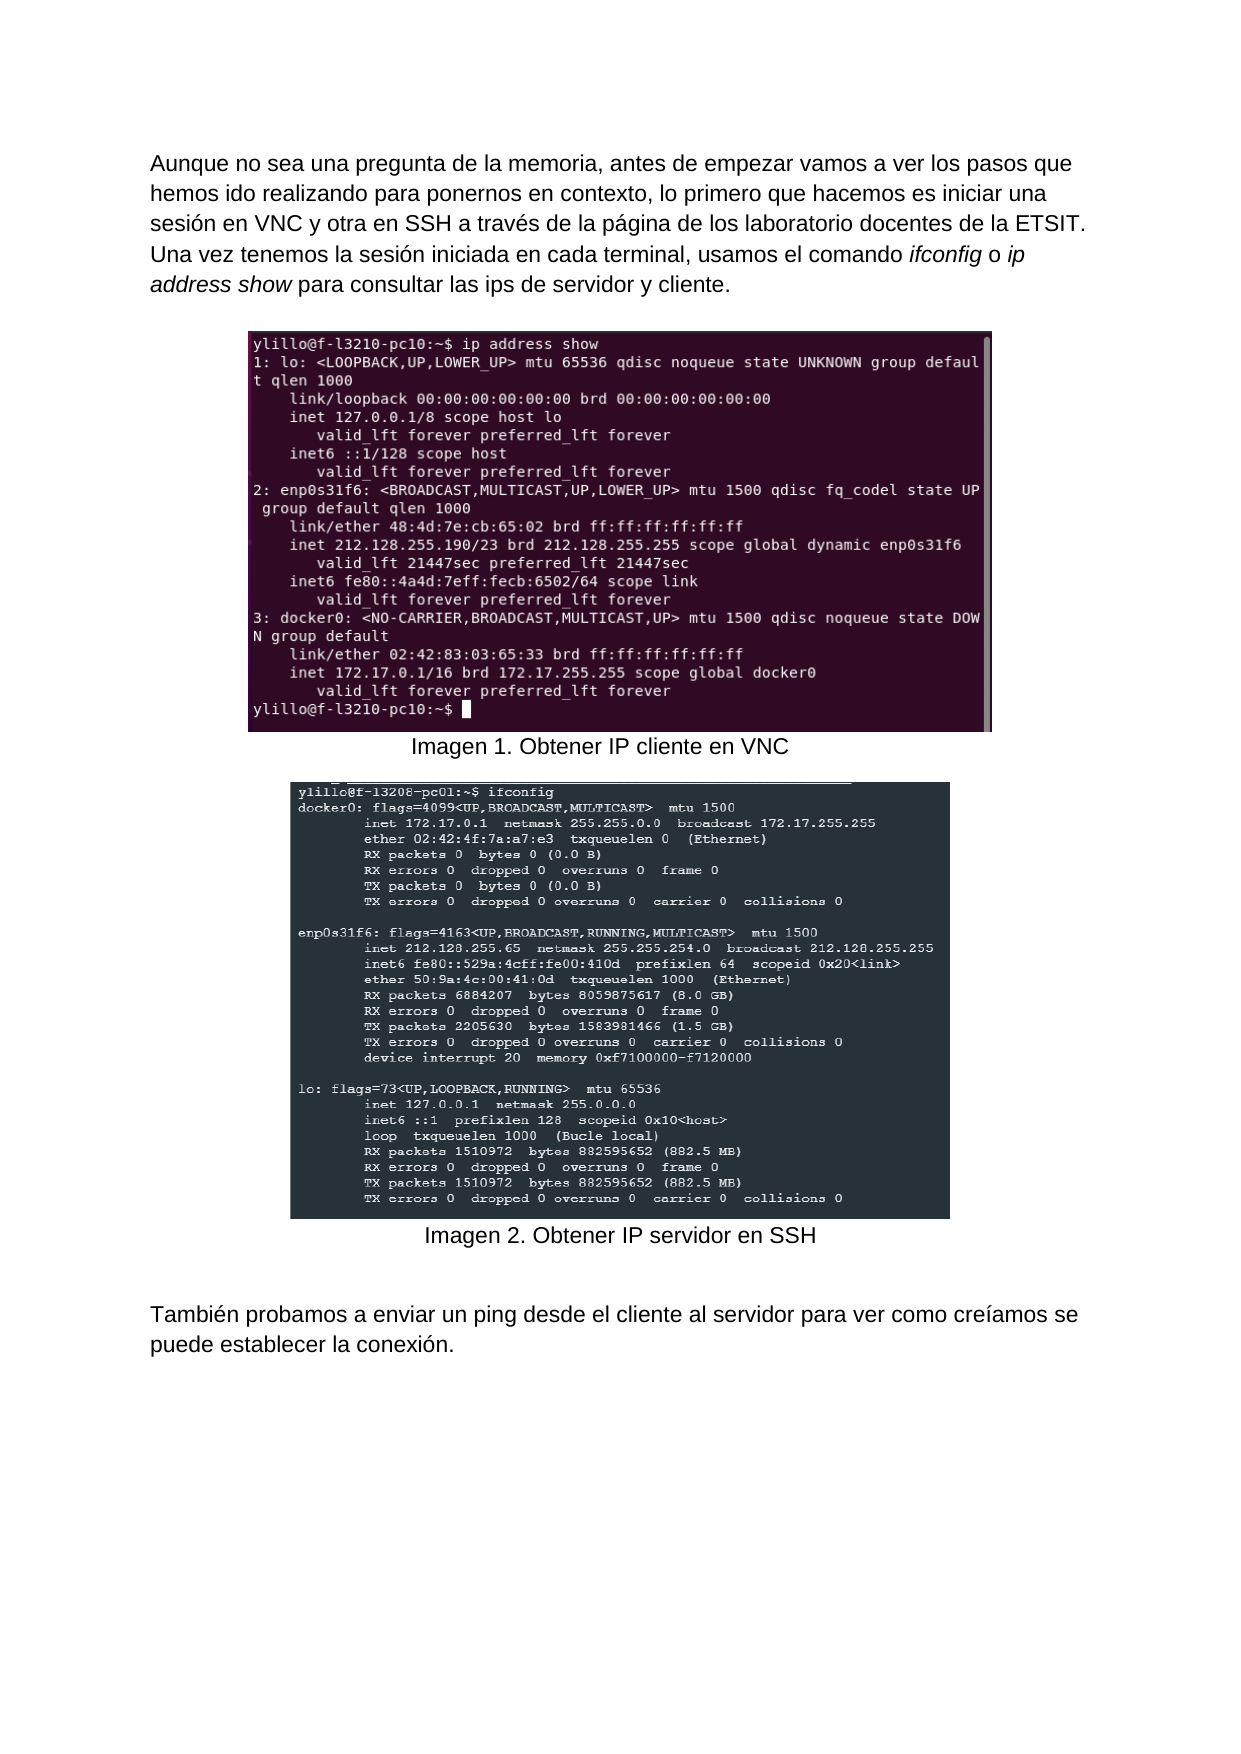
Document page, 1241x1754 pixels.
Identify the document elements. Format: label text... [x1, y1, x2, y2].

picture [290, 782, 950, 1219]
picture [248, 331, 992, 732]
text También probamos a enviar un ping desde el cliente al servidor para ver como creíamos se puede establecer la conexión. [150, 1301, 1090, 1357]
text Aunque no sea una pregunta de la memoria, antes de empezar vamos a ver los pasos que hemos ido realizando para ponernos en contexto, lo primero que hacemos es iniciar una sesión en VNC y otra en SSH a través de la página de los laboratorio docentes de la ETSIT. Una vez tenemos la sesión iniciada en cada terminal, usamos el comando ifconfig o ip address show para consultar las ips de servidor y cliente. [150, 150, 1090, 297]
